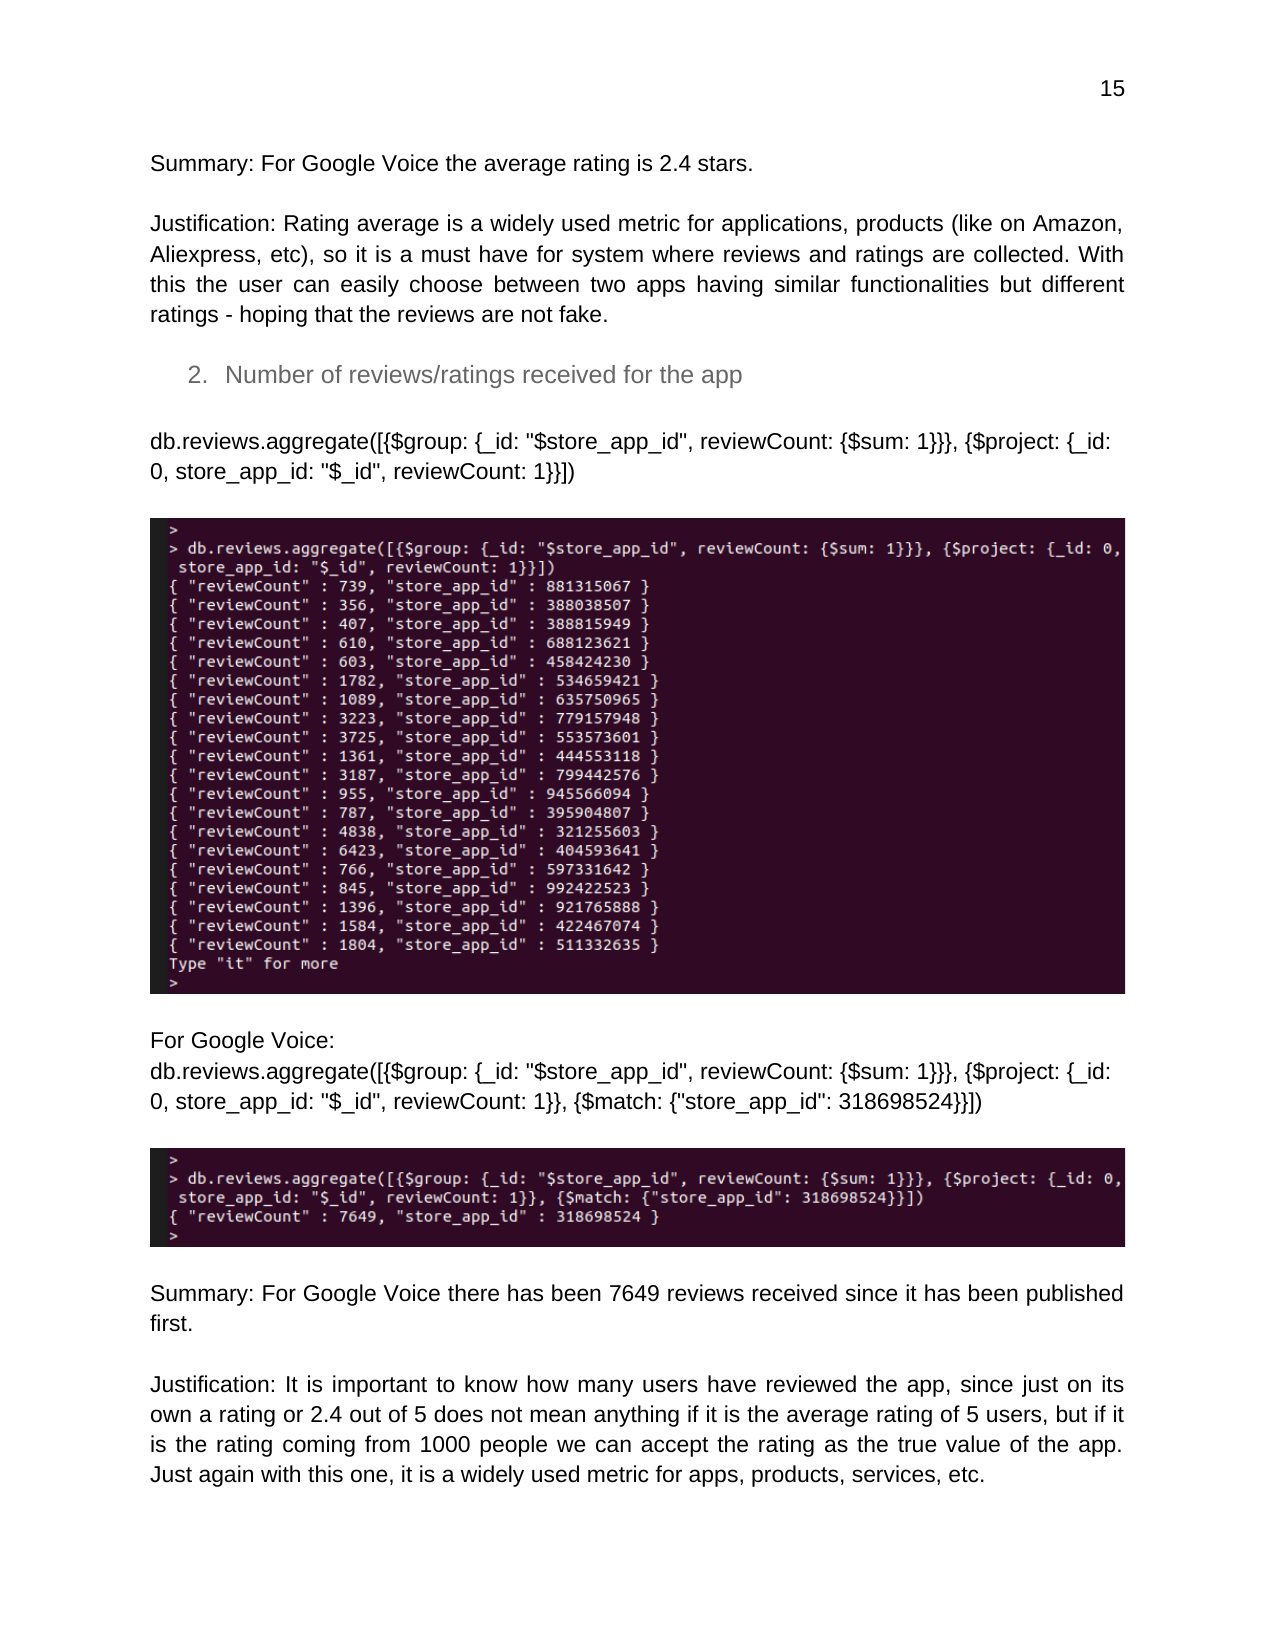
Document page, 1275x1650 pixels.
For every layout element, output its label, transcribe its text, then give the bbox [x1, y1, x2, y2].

picture [150, 1148, 1125, 1247]
text Summary: For Google Voice the average rating is 2.4 stars. [150, 150, 1125, 176]
text Justification: Rating average is a widely used metric for applications, products (like on Amazon, Aliexpress, etc), so it is a must have for system where reviews and ratings are collected. With this the user can easily choose between two apps having similar functionalities but different ratings - hoping that the reviews are not fake. [150, 210, 1125, 327]
text db.reviews.aggregate([{$group: {_id: "$store_app_id", reviewCount: {$sum: 1}}}, {$project: {_id: 0, store_app_id: "$_id", reviewCount: 1}}, {$match: {"store_app_id": 318698524}}]) [150, 1058, 1125, 1114]
text Summary: For Google Voice there has been 7649 reviews received since it has been published first. [150, 1280, 1125, 1337]
text For Google Voice: [150, 1027, 1125, 1054]
text Justification: It is important to know how many users have reviewed the app, since just on its own a rating or 2.4 out of 5 does not mean anything if it is the average rating of 5 users, but if it is the rating coming from 1000 people we can accept the rating as the true value of the app. Just again with this one, it is a widely used metric for apps, products, services, etc. [150, 1371, 1125, 1488]
text db.reviews.aggregate([{$group: {_id: "$store_app_id", reviewCount: {$sum: 1}}}, {$project: {_id: 0, store_app_id: "$_id", reviewCount: 1}}]) [150, 428, 1125, 484]
subtitle Number of reviews/ratings received for the app [187, 360, 1125, 389]
picture [150, 518, 1125, 994]
